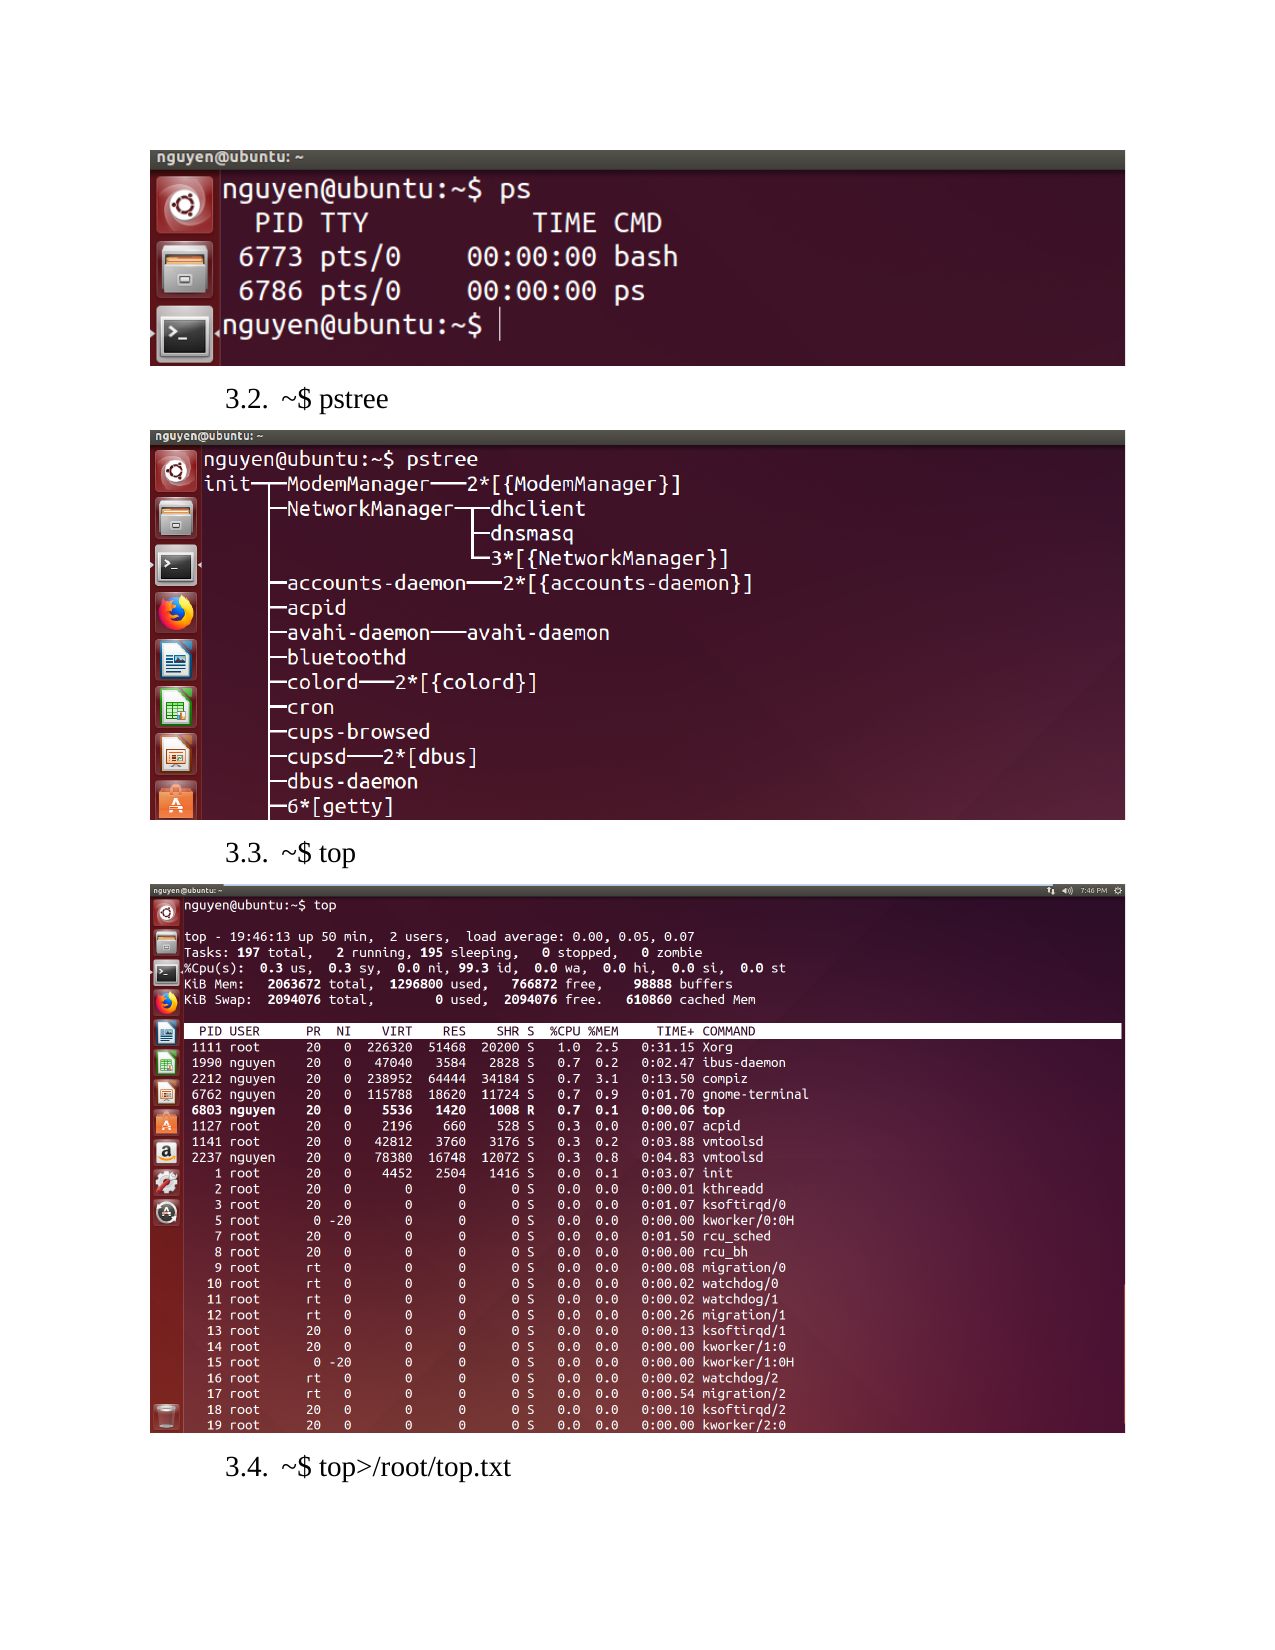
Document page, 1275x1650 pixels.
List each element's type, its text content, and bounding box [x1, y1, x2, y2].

picture [150, 884, 1125, 1433]
list ~$ top [225, 835, 1125, 869]
picture [150, 430, 1125, 820]
picture [150, 150, 1125, 366]
list ~$ top>/root/top.txt [225, 1449, 1125, 1482]
list ~$ pstree [225, 381, 1125, 414]
